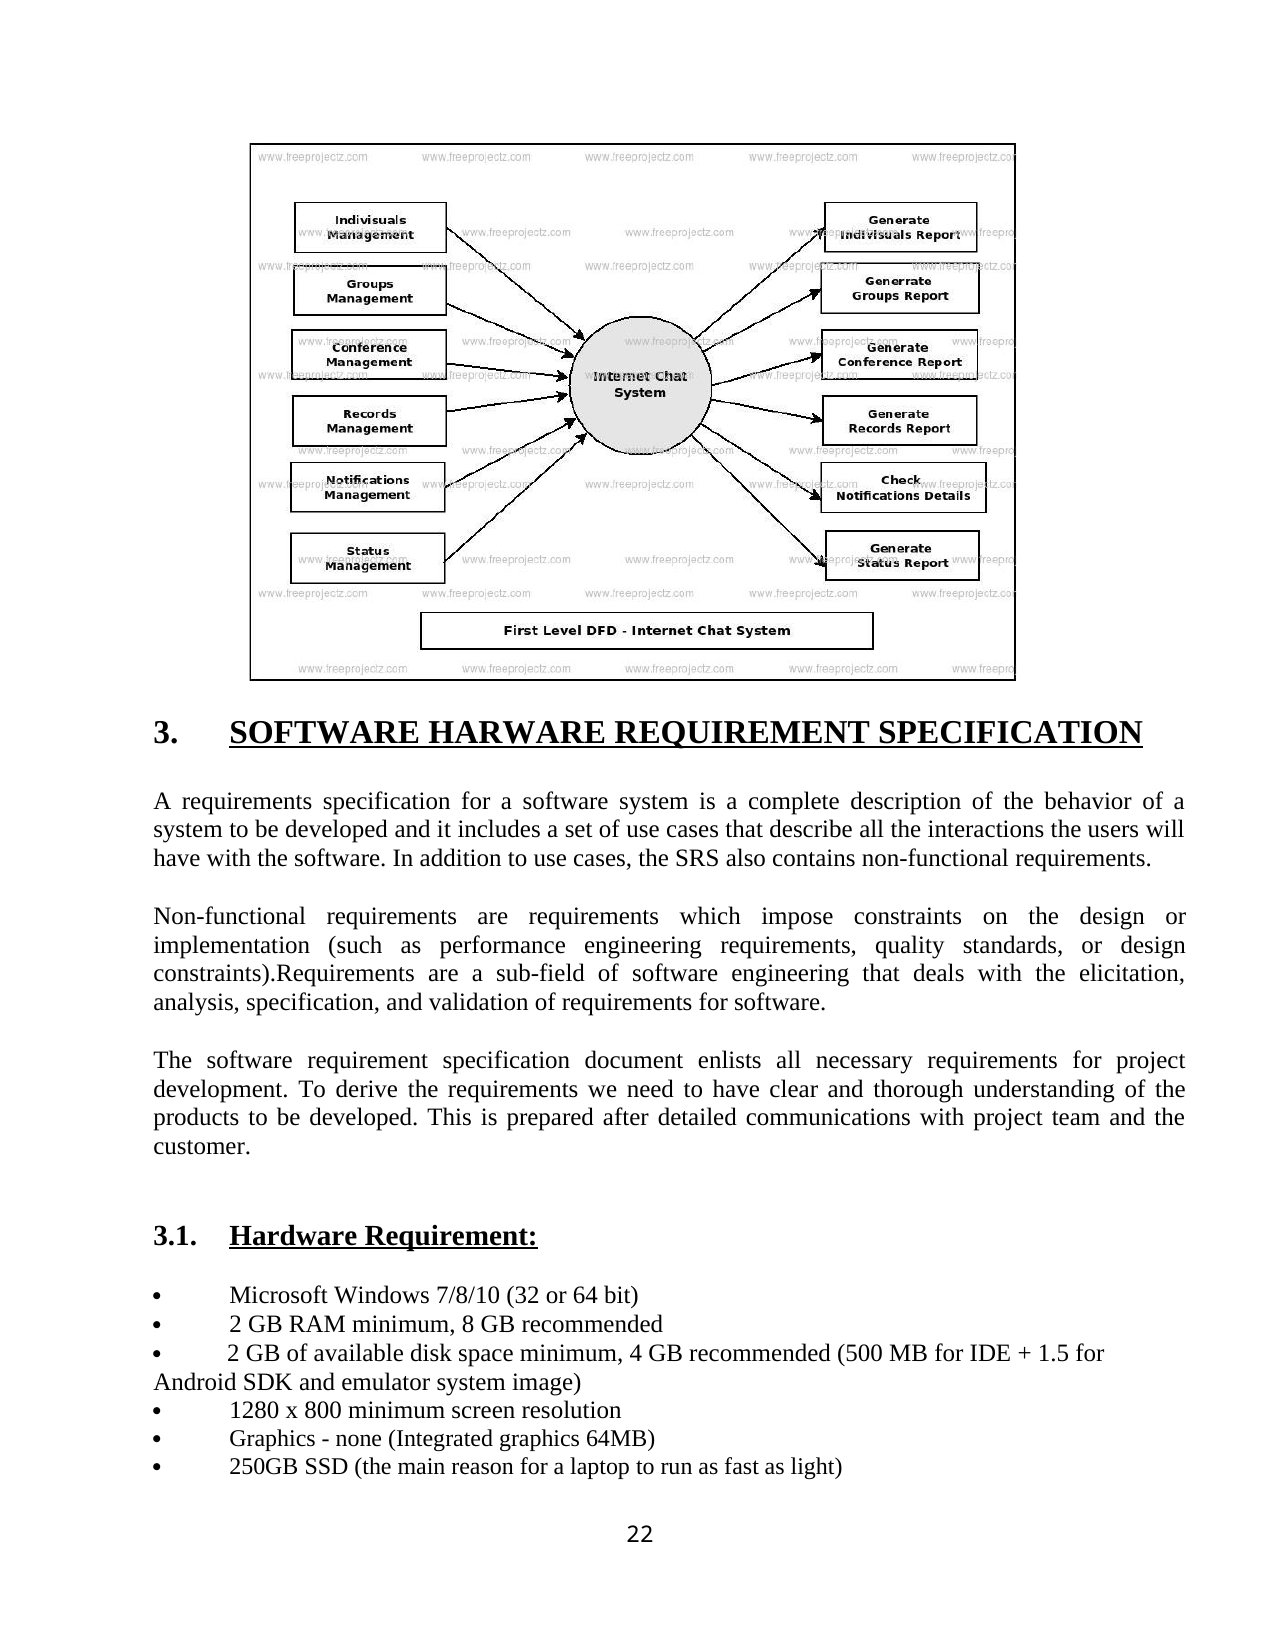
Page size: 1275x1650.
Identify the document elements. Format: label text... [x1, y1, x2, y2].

text The software requirement specification document enlists all necessary requirements for project development. To derive the requirements we need to have clear and thorough understanding of the products to be developed. This is prepared after detailed communications with project team and the customer. [153, 1045, 1187, 1160]
list 250GB SSD (the main reason for a laptop to run as fast as light) [153, 1452, 1187, 1479]
list 1280 x 800 minimum screen resolution [153, 1396, 1187, 1424]
list Microsoft Windows 7/8/10 (32 or 64 bit) [153, 1281, 1187, 1309]
list 2 GB RAM minimum, 8 GB recommended [153, 1309, 1187, 1338]
text A requirements specification for a software system is a complete description of the behavior of a system to be developed and it includes a set of use cases that describe all the interactions the users will have with the software. In addition to use cases, the SRS also contains non-functional requirements. [153, 786, 1187, 872]
list SOFTWARE HARWARE REQUIREMENT SPECIFICATION [153, 712, 1187, 752]
text Non-functional requirements are requirements which impose constraints on the design or implementation (such as performance engineering requirements, quality standards, or design constraints).Requirements are a sub-field of software engineering that deals with the elicitation, analysis, specification, and validation of requirements for software. [153, 901, 1187, 1016]
list 2 GB of available disk space minimum, 4 GB recommended (500 MB for IDE + 1.5 for Android SDK and emulator system image) [153, 1338, 1187, 1396]
picture [249, 143, 1017, 682]
list Hardware Requirement: [153, 1218, 1187, 1251]
list Graphics - none (Integrated graphics 64MB) [153, 1424, 1187, 1452]
